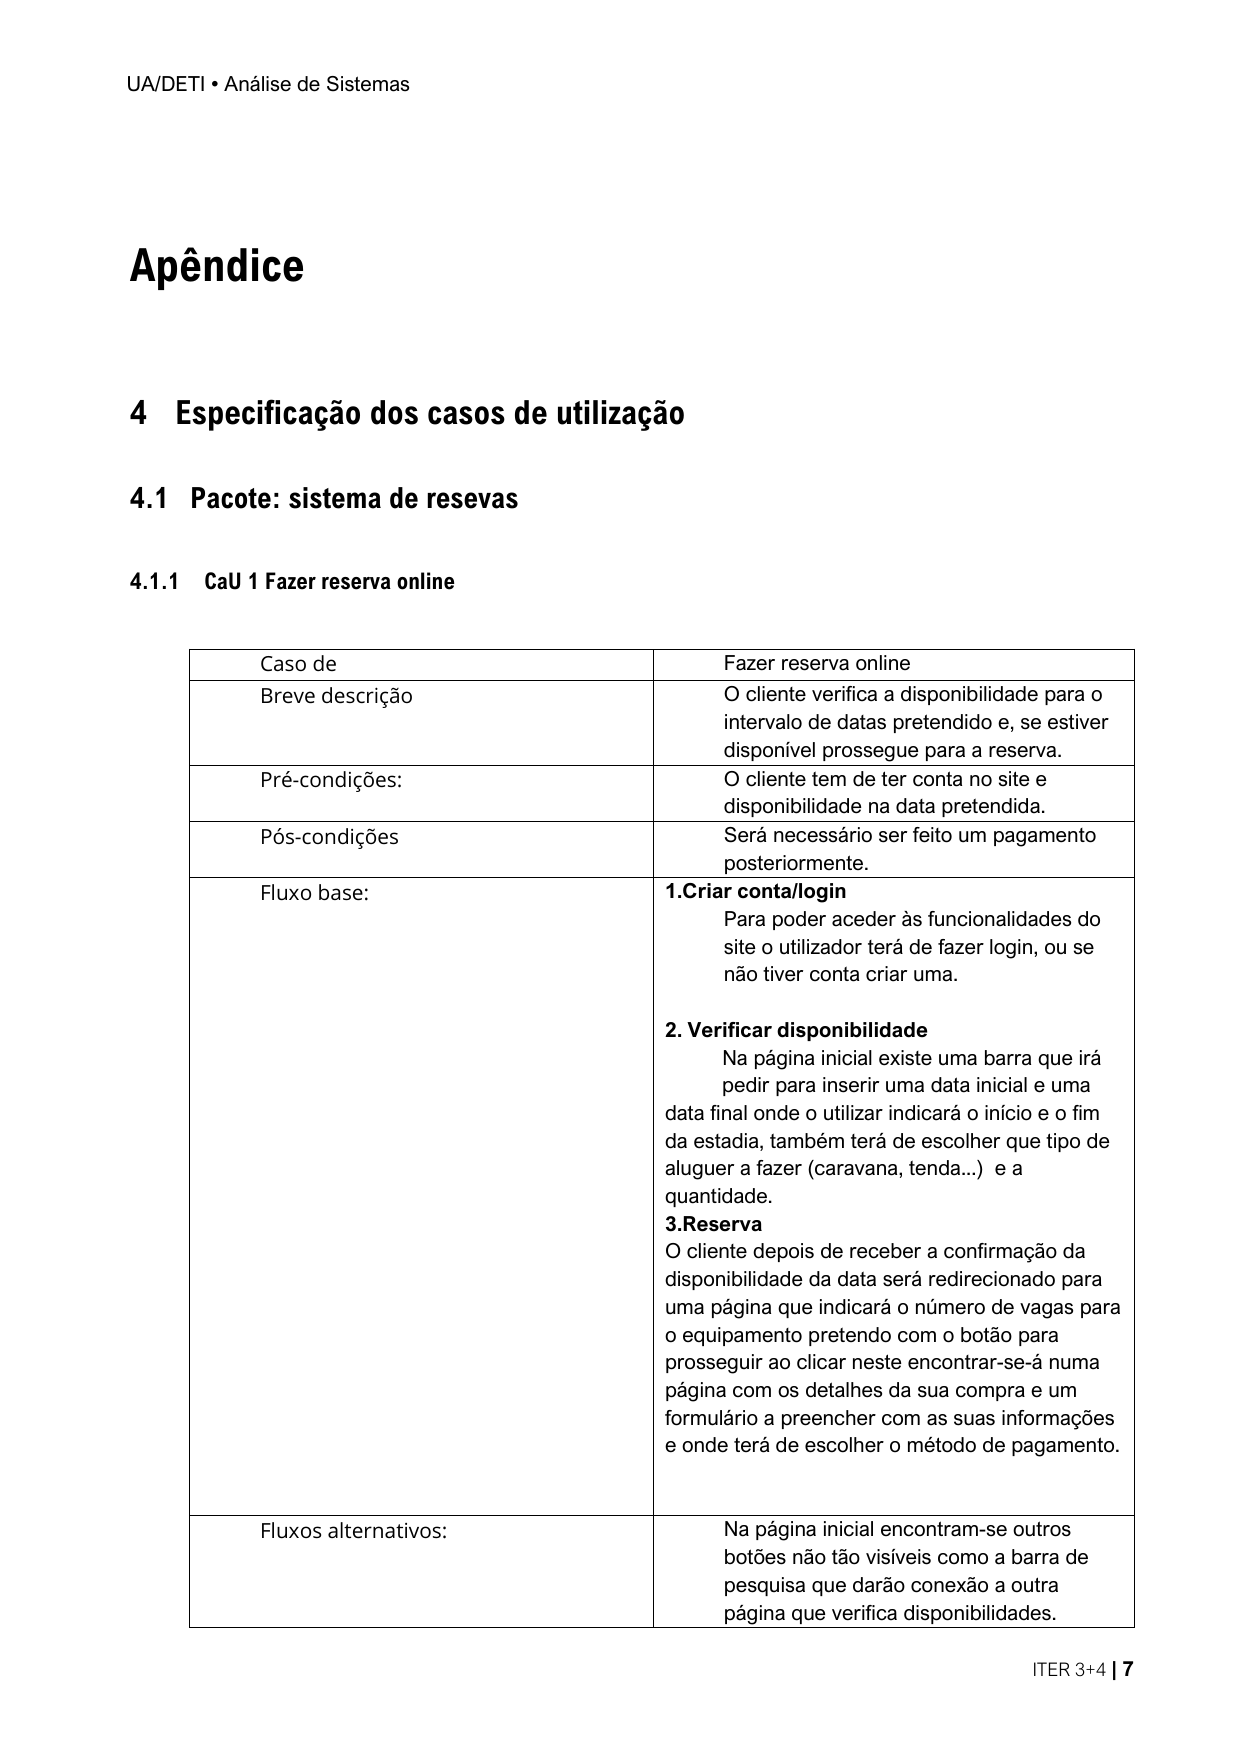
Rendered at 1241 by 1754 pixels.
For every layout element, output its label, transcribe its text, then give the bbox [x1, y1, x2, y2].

table_cell Será necessário ser feito um pagamento posteriormente. [654, 822, 1134, 877]
table_cell Pré-condições: [190, 766, 653, 821]
table_cell Fluxos alternativos: [190, 1516, 653, 1627]
table_header Caso de [190, 650, 653, 680]
table_cell 1.Criar conta/login Para poder aceder às funcionalidades do site o utilizador terá de fazer login, ou se não tiver conta criar uma. 2. Verificar disponibilidade Na página inicial existe uma barra que irá pedir para inserir uma data inicial e uma data final onde o utilizar indicará o início e o fim da estadia, também terá de escolher que tipo de aluguer a fazer (caravana, tenda...) e a quantidade. 3.Reserva O cliente depois de receber a confirmação da disponibilidade da data será redirecionado para uma página que indicará o número de vagas para o equipamento pretendo com o botão para prosseguir ao clicar neste encontrar-se-á numa página com os detalhes da sua compra e um formulário a preencher com as suas informações e onde terá de escolher o método de pagamento. [654, 878, 1134, 1515]
table_cell O cliente tem de ter conta no site e disponibilidade na data pretendida. [654, 766, 1134, 821]
subtitle Especificação dos casos de utilização [130, 392, 1134, 432]
title Apêndice [130, 237, 1075, 292]
table_cell Na página inicial encontram-se outros botões não tão visíveis como a barra de pesquisa que darão conexão a outra página que verifica disponibilidades. [654, 1516, 1134, 1627]
table_cell Fluxo base: [190, 878, 653, 1515]
table_cell Breve descrição [190, 681, 653, 764]
table_cell Pós-condições [190, 822, 653, 877]
subtitle CaU 1 Fazer reserva online [130, 566, 1134, 596]
table_header Fazer reserva online [654, 650, 1134, 680]
table_cell O cliente verifica a disponibilidade para o intervalo de datas pretendido e, se estiver disponível prossegue para a reserva. [654, 681, 1134, 764]
subtitle Pacote: sistema de resevas [130, 482, 1075, 516]
